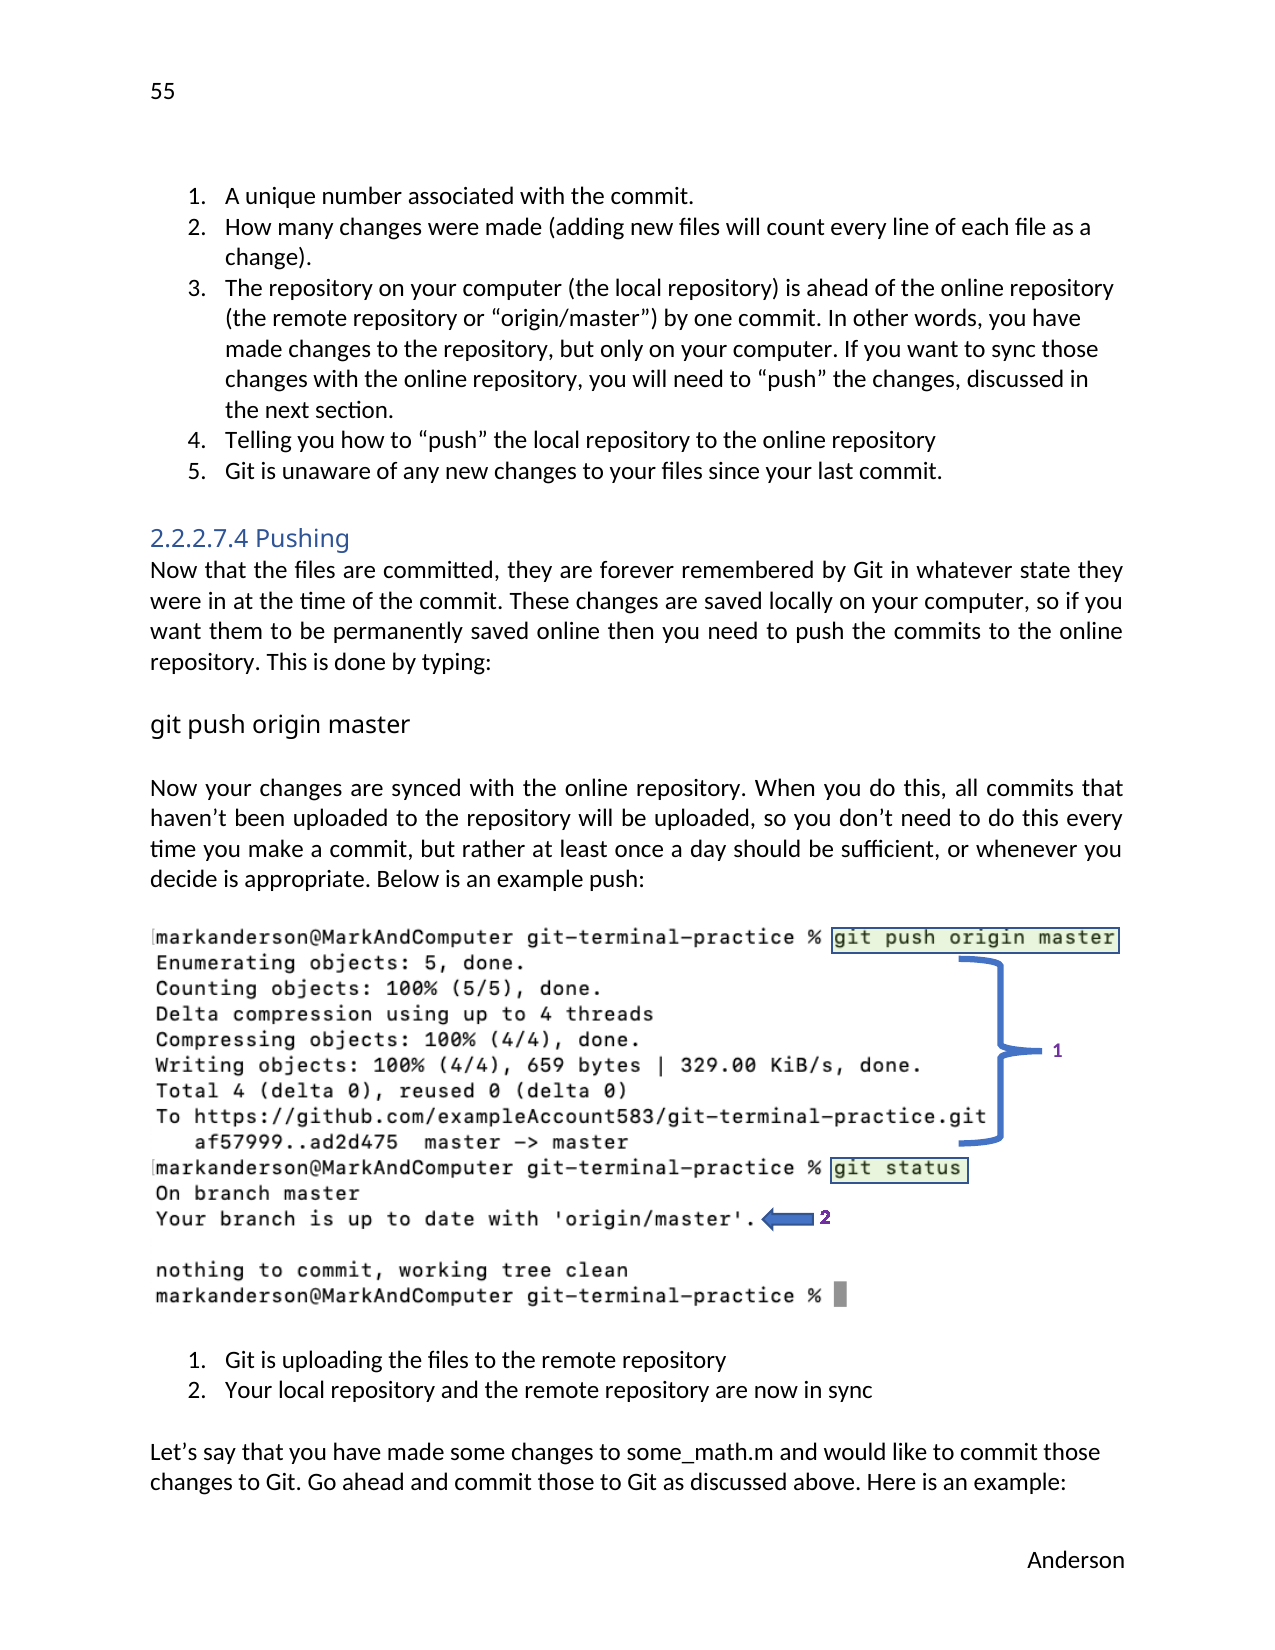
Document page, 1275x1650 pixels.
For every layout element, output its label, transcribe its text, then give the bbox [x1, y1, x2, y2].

subtitle Pushing [150, 520, 1125, 554]
list Telling you how to “push” the local repository to the online repository [187, 425, 1125, 455]
list Git is unaware of any new changes to your files since your last commit. [187, 455, 1125, 486]
text Now your changes are synced with the online repository. When you do this, all commits that haven’t been uploaded to the repository will be uploaded, so you don’t need to do this every time you make a commit, but rather at least once a day should be sufficient, or whenever you decide is appropriate. Below is an example push: [150, 772, 1125, 894]
list The repository on your computer (the local repository) is ahead of the online repository (the remote repository or “origin/master”) by one commit. In other words, you have made changes to the repository, but only on your computer. If you want to sync those changes with the online repository, you will need to “push” the changes, discussed in the next section. [187, 272, 1125, 425]
list Your local repository and the remote repository are now in sync [187, 1374, 1125, 1405]
text git push origin master [150, 707, 1125, 741]
list How many changes were made (adding new files will count every line of each file as a change). [187, 211, 1125, 272]
list Git is uploading the files to the remote repository [187, 1344, 1125, 1374]
picture [150, 924, 1125, 1314]
text Now that the files are committed, they are forever remembered by Git in whatever state they were in at the time of the commit. These changes are saved locally on your computer, so if you want them to be permanently saved online then you need to push the commits to the online repository. This is done by typing: [150, 554, 1125, 677]
list A unique number associated with the commit. [187, 181, 1125, 211]
text Let’s say that you have made some changes to some_math.m and would like to commit those changes to Git. Go ahead and commit those to Git as discussed above. Here is an example: [150, 1436, 1125, 1497]
